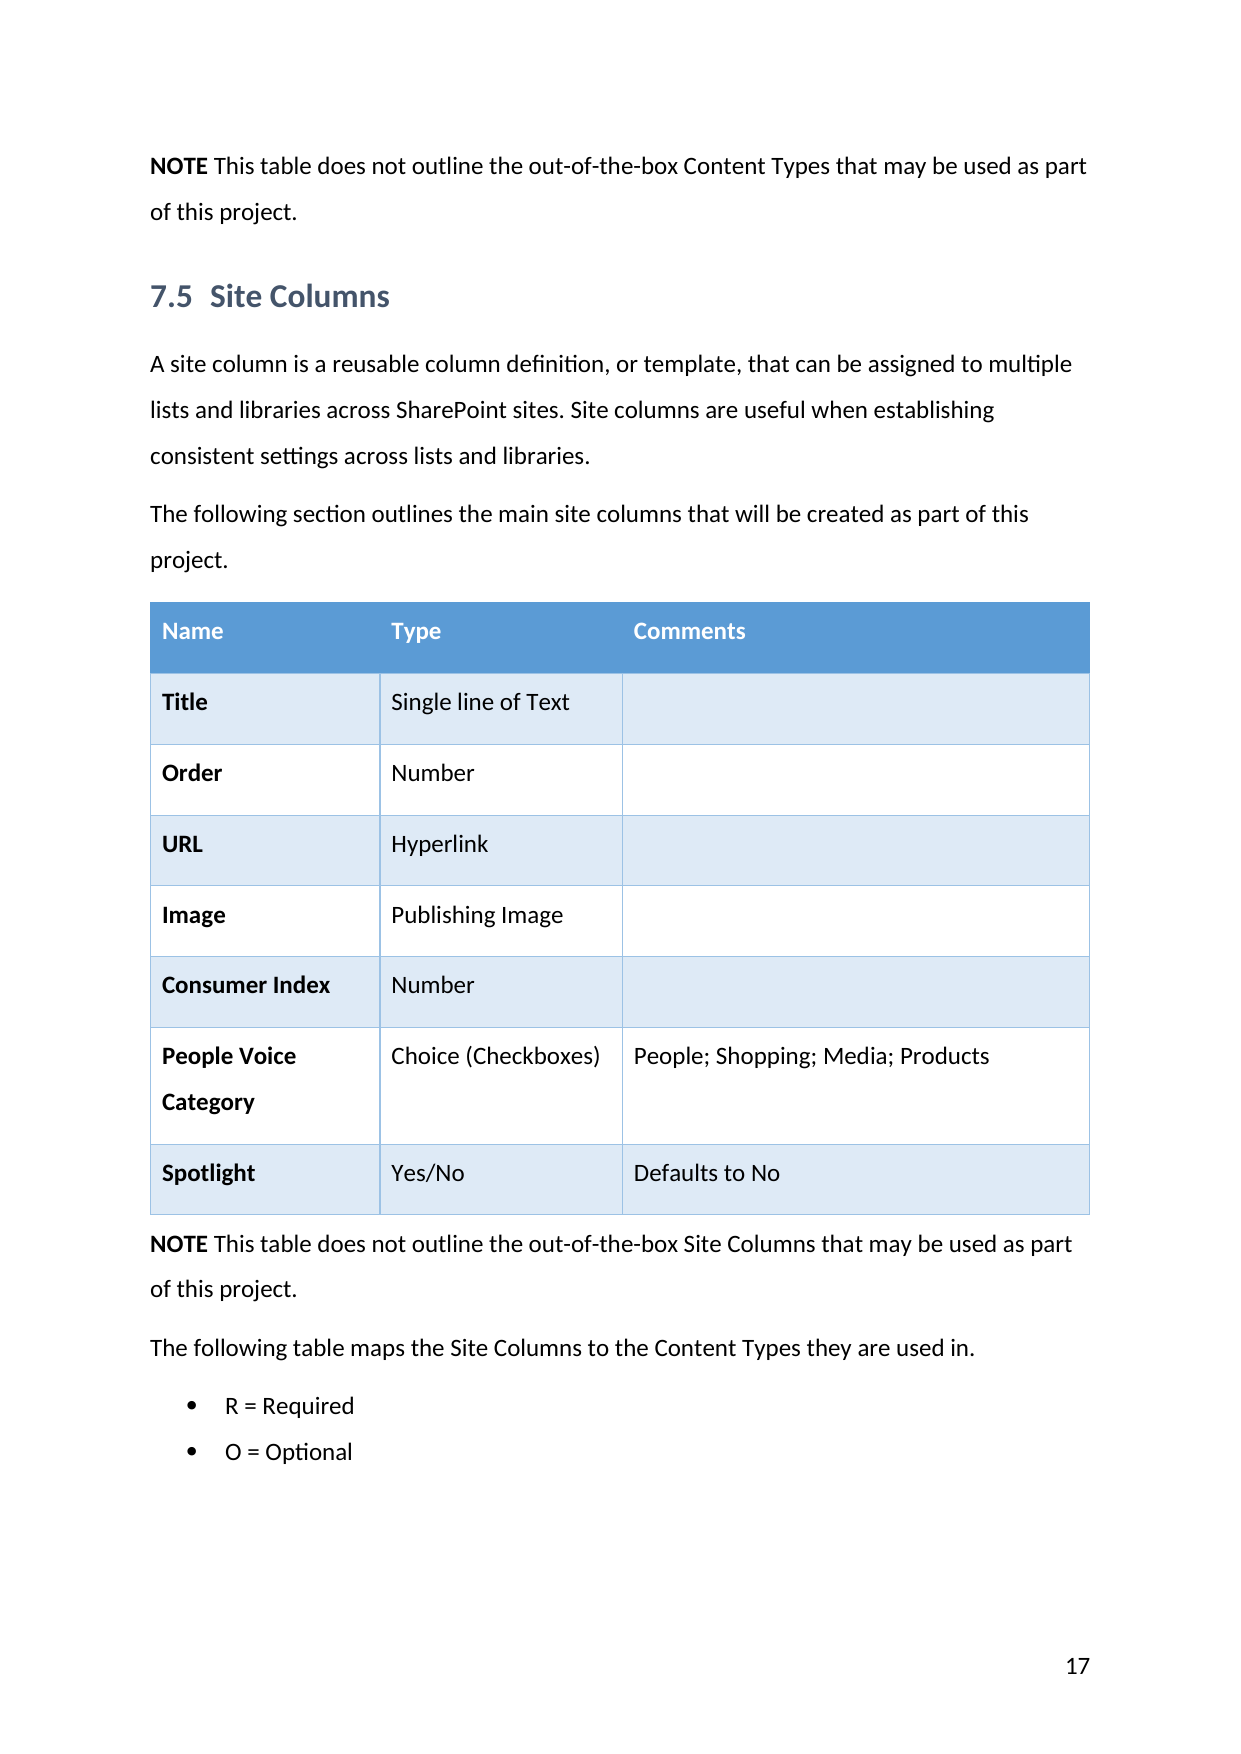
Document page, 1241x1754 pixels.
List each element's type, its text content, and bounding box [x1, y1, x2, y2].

table_header Name [151, 603, 379, 673]
table_cell URL [151, 816, 379, 885]
text The following section outlines the main site columns that will be created as part of this project. [150, 498, 1090, 574]
table_header Type [381, 603, 622, 673]
table_cell Publishing Image [381, 886, 622, 956]
list R = Required [187, 1390, 1090, 1421]
table_cell Number [381, 745, 622, 814]
table_cell Image [151, 886, 379, 956]
table_cell Hyperlink [381, 816, 622, 885]
table_cell [623, 674, 1089, 744]
table_cell Choice (Checkboxes) [381, 1028, 622, 1143]
table_cell [623, 745, 1089, 814]
table_cell Order [151, 745, 379, 814]
table_cell Number [381, 957, 622, 1027]
table_cell People Voice Category [151, 1028, 379, 1143]
table_cell Defaults to No [623, 1145, 1089, 1214]
table_cell Consumer Index [151, 957, 379, 1027]
table_cell People; Shopping; Media; Products [623, 1028, 1089, 1143]
table_cell [623, 957, 1089, 1027]
table_cell Title [151, 674, 379, 744]
text A site column is a reusable column definition, or template, that can be assigned to multiple lists and libraries across SharePoint sites. Site columns are useful when establishing consistent settings across lists and libraries. [150, 348, 1090, 470]
subtitle Site Columns [150, 275, 1090, 316]
text NOTE This table does not outline the out-of-the-box Content Types that may be used as part of this project. [150, 150, 1090, 226]
table_cell Spotlight [151, 1145, 379, 1214]
list O = Optional [187, 1436, 1090, 1466]
text The following table maps the Site Columns to the Content Types they are used in. [150, 1332, 1090, 1362]
table_cell Yes/No [381, 1145, 622, 1214]
table_cell Single line of Text [381, 674, 622, 744]
table_cell [623, 886, 1089, 956]
table_header Comments [623, 603, 1089, 673]
table_cell [623, 816, 1089, 885]
text NOTE This table does not outline the out-of-the-box Site Columns that may be used as part of this project. [150, 1228, 1090, 1304]
